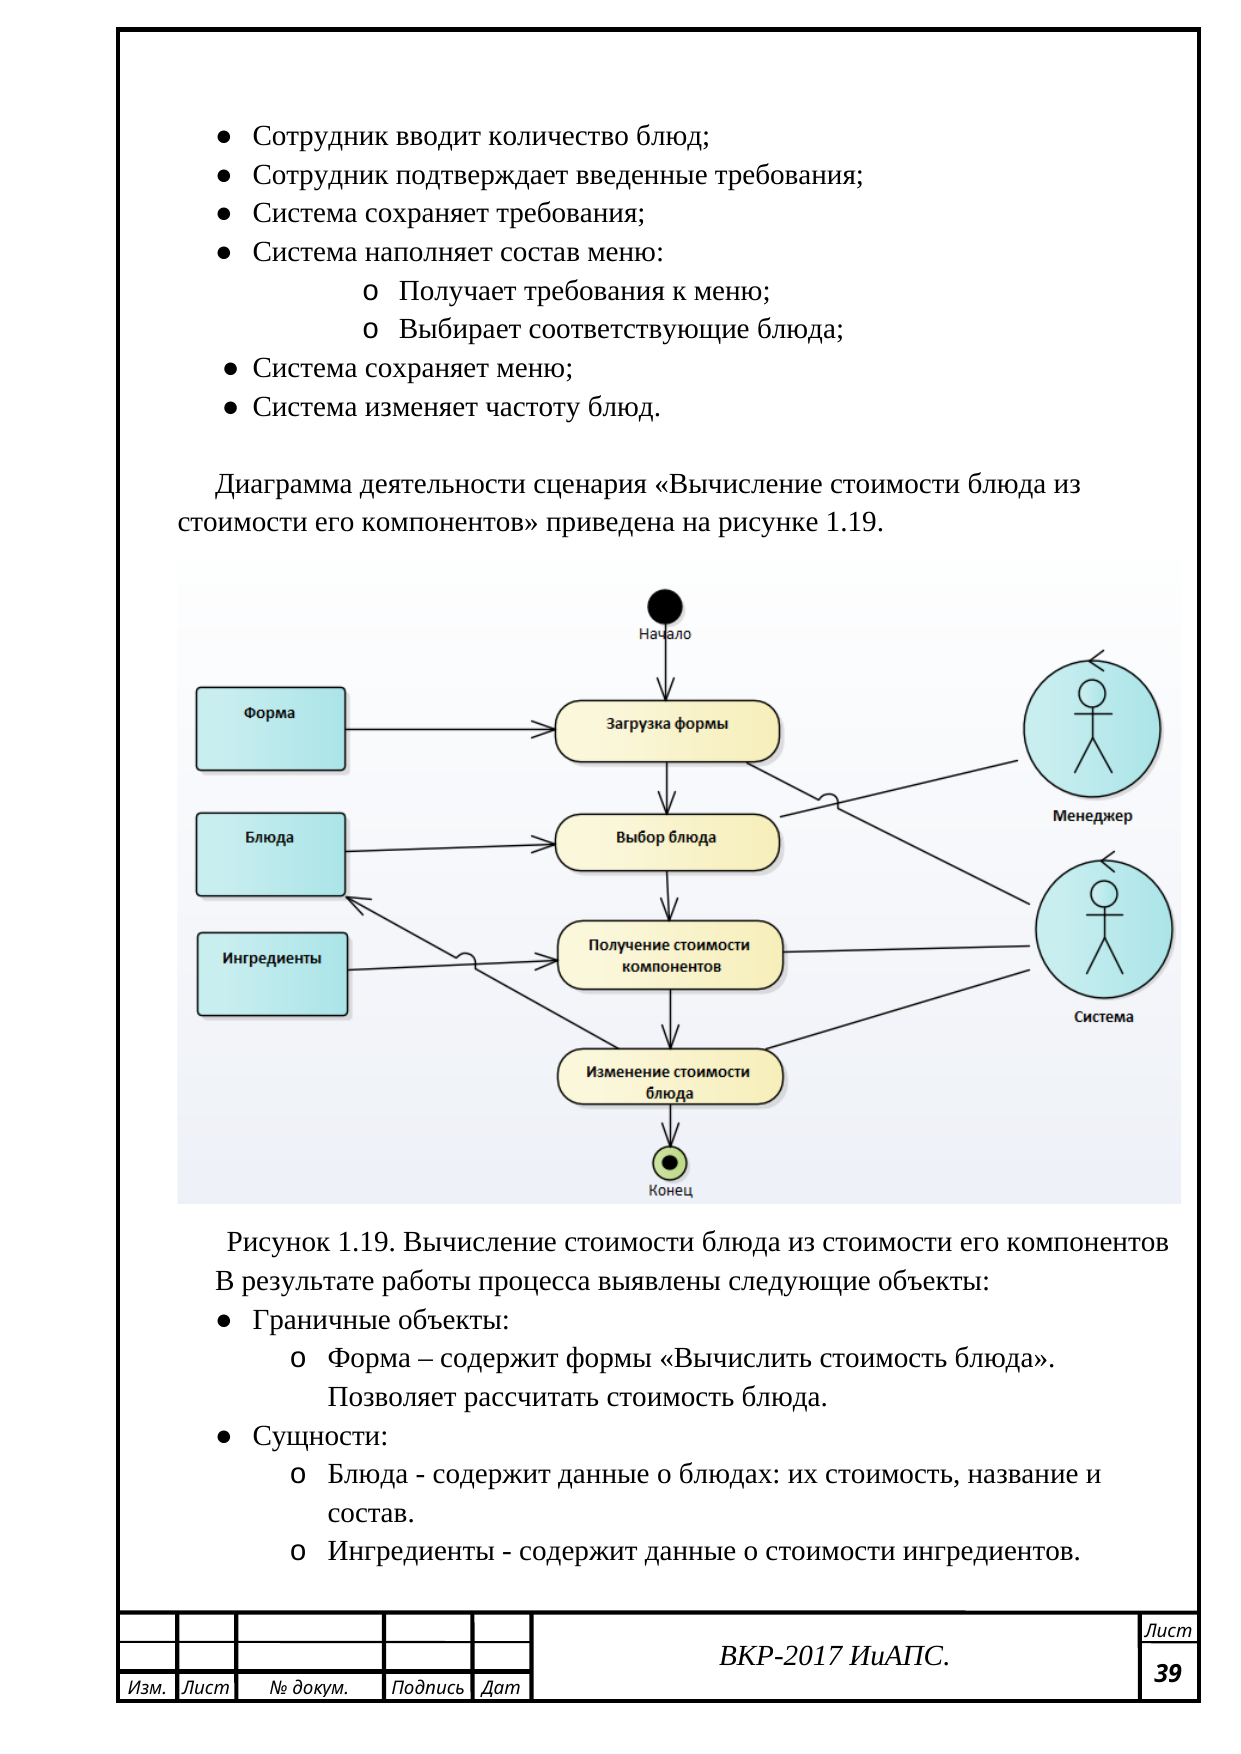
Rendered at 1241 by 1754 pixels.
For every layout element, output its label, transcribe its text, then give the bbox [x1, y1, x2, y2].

list Получает требования к меню; [362, 273, 1181, 306]
text Рисунок 1.19. Вычисление стоимости блюда из стоимости его компонентов [215, 1224, 1181, 1258]
list Сущности: [215, 1417, 1181, 1451]
list Блюда - содержит данные о блюдах: их стоимость, название и состав. [290, 1456, 1181, 1528]
list Форма – содержит формы «Вычислить стоимость блюда». Позволяет рассчитать стоимость блюда. [290, 1340, 1181, 1412]
list Ингредиенты - содержит данные о стоимости ингредиентов. [290, 1533, 1181, 1567]
list Система сохраняет меню; [222, 350, 1181, 384]
text В результате работы процесса выявлены следующие объекты: [215, 1263, 1181, 1297]
list Граничные объекты: [215, 1302, 1181, 1335]
list Система наполняет состав меню: [215, 234, 1181, 268]
list Сотрудник вводит количество блюд; [215, 118, 1181, 152]
text Диаграмма деятельности сценария «Вычисление стоимости блюда из стоимости его компонентов» приведена на рисунке 1.19. [177, 466, 1181, 538]
list Выбирает соответствующие блюда; [362, 311, 1181, 345]
list Система сохраняет требования; [215, 195, 1181, 229]
picture [177, 559, 1182, 1204]
list Сотрудник подтверждает введенные требования; [215, 157, 1181, 190]
list Система изменяет частоту блюд. [222, 389, 1181, 422]
